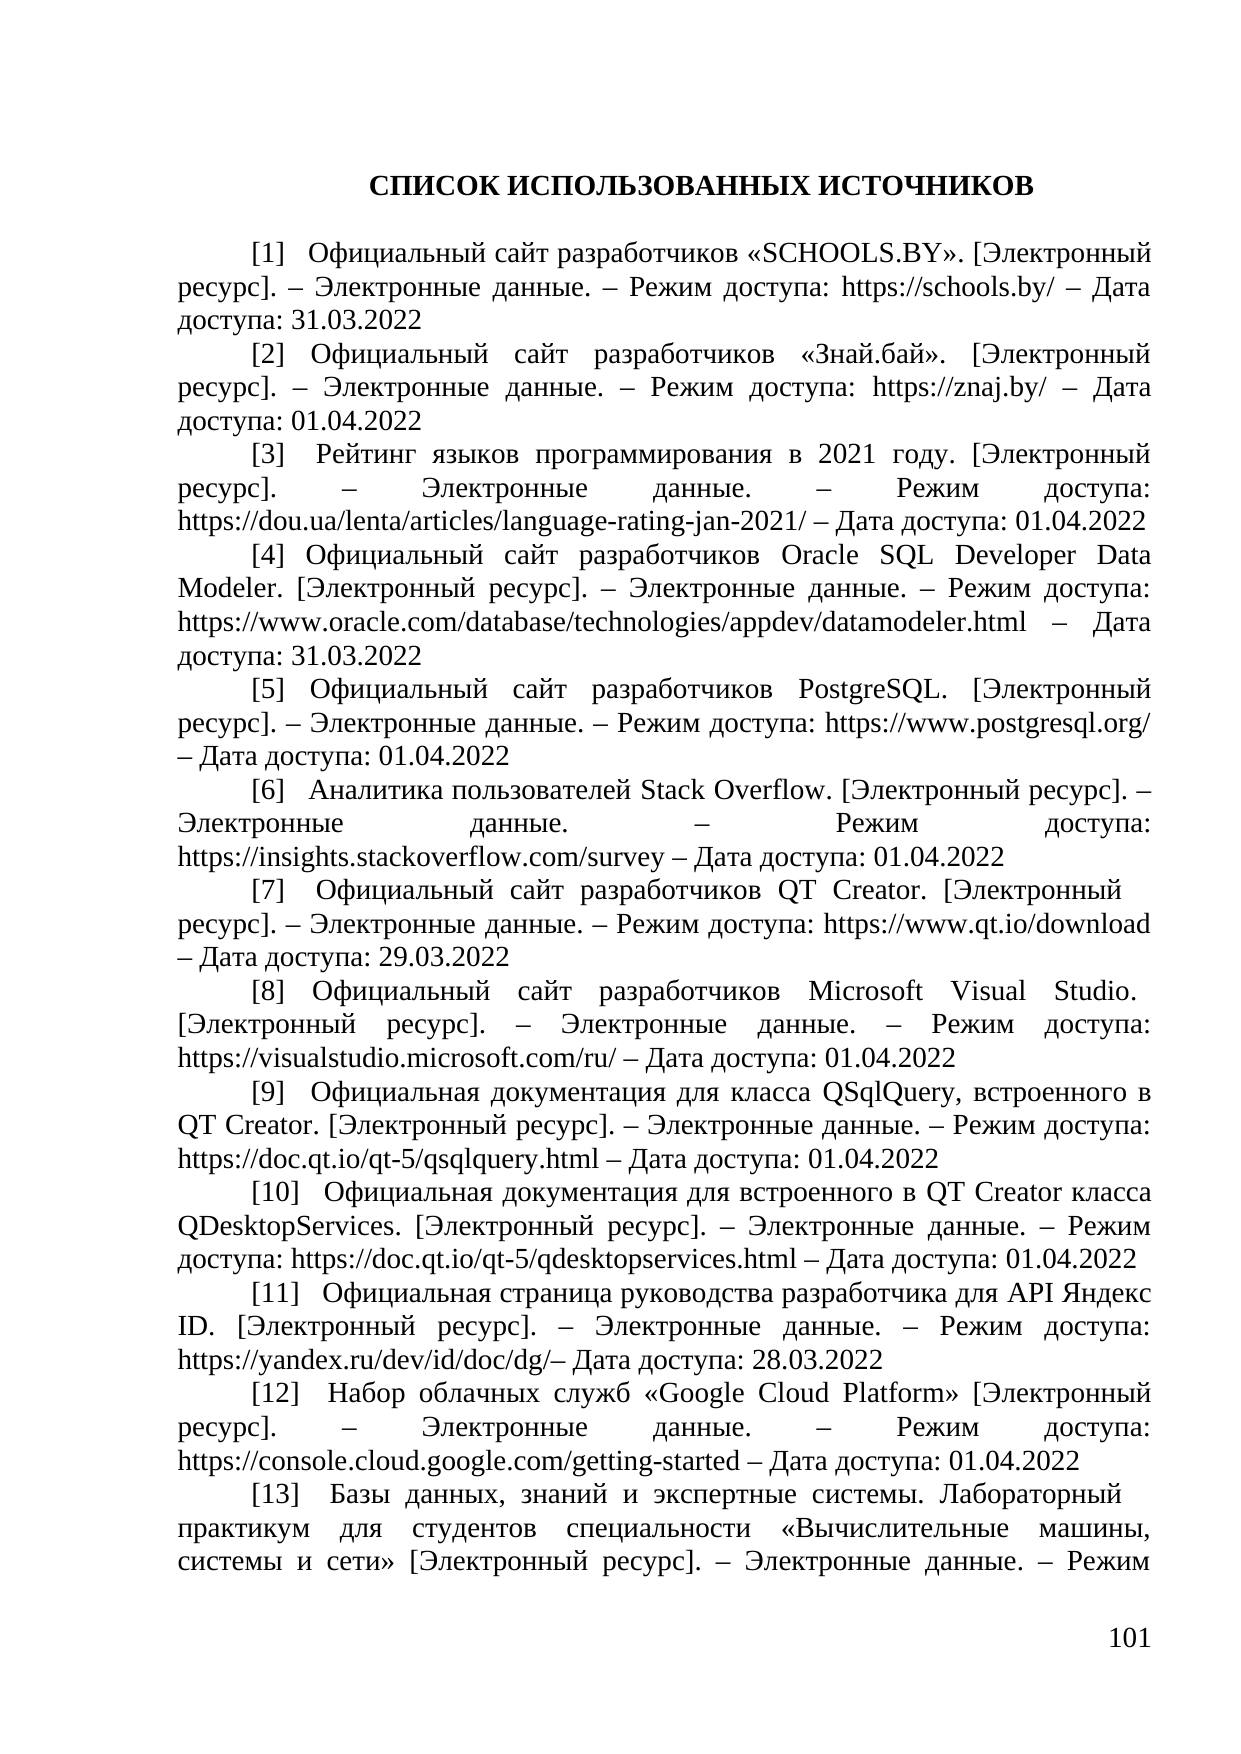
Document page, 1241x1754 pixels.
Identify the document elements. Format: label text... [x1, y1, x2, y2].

text [1] 1Официальный сайт разработчиков «SCHOOLS.BY». [Электронный ресурс]. – Электронные данные. – Режим доступа: https://schools.by/ – Дата доступа: 31.03.2022 [177, 235, 1152, 336]
subtitle СПИСОК ИСПОЛЬЗОВАННЫХ ИСТОЧНИКОВ [177, 168, 1152, 202]
text [8] Официальный сайт разработчиков Microsoft Visual Studio.1 [Электронный ресурс]. – Электронные данные. – Режим доступа: https://visualstudio.microsoft.com/ru/ – Дата доступа: 01.04.2022 [177, 973, 1152, 1074]
text [6] 1Аналитика пользователей Stack Overflow. [Электронный ресурс]. – Электронные данные. – Режим доступа: https://insights.stackoverflow.com/survey – Дата доступа: 01.04.2022 [177, 772, 1152, 872]
text [11] 1Официальная страница руководства разработчика для API Яндекс ID. [Электронный ресурс]. – Электронные данные. – Режим доступа: https://yandex.ru/dev/id/doc/dg/– Дата доступа: 28.03.2022 [177, 1275, 1152, 1376]
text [177, 1476, 1152, 1577]
text [9] 1Официальная документация для класса QSqlQuery, встроенного в QT Creator. [Электронный ресурс]. – Электронные данные. – Режим доступа: https://doc.qt.io/qt-5/qsqlquery.html – Дата доступа: 01.04.2022 [177, 1074, 1152, 1174]
text [4] Официальный сайт разработчиков Oracle SQL Developer Data Modeler. [Электронный ресурс]. – Электронные данные. – Режим доступа: https://www.oracle.com/database/technologies/appdev/datamodeler.html – Дата доступа: 31.03.2022 [177, 537, 1152, 671]
text [10] 1Официальная документация для встроенного в QT Creator класса QDesktopServices. [Электронный ресурс]. – Электронные данные. – Режим доступа: https://doc.qt.io/qt-5/qdesktopservices.html – Дата доступа: 01.04.2022 [177, 1174, 1152, 1275]
text [2] Официальный сайт разработчиков «Знай.бай». [Электронный ресурс]. – Электронные данные. – Режим доступа: https://znaj.by/ – Дата доступа: 01.04.2022 [177, 336, 1152, 436]
text [5] Официальный сайт разработчиков PostgreSQL. [Электронный ресурс]. – Электронные данные. – Режим доступа: https://www.postgresql.org/ – Дата доступа: 01.04.2022 [177, 671, 1152, 772]
text [7] 1Официальный сайт разработчиков QT Creator. [Электронный11 ресурс]. – Электронные данные. – Режим доступа: https://www.qt.io/download – Дата доступа: 29.03.2022 [177, 872, 1152, 973]
text [12] 1Набор облачных служб «Google Cloud Platform» [Электронный ресурс]. – Электронные данные. – Режим доступа: https://console.cloud.google.com/getting-started – Дата доступа: 01.04.2022 [177, 1376, 1152, 1476]
text [3] 1Рейтинг языков программирования в 2021 году. [Электронный ресурс]. – Электронные данные. – Режим доступа: https://dou.ua/lenta/articles/language-rating-jan-2021/ – Дата доступа: 01.04.2022 [177, 436, 1152, 537]
